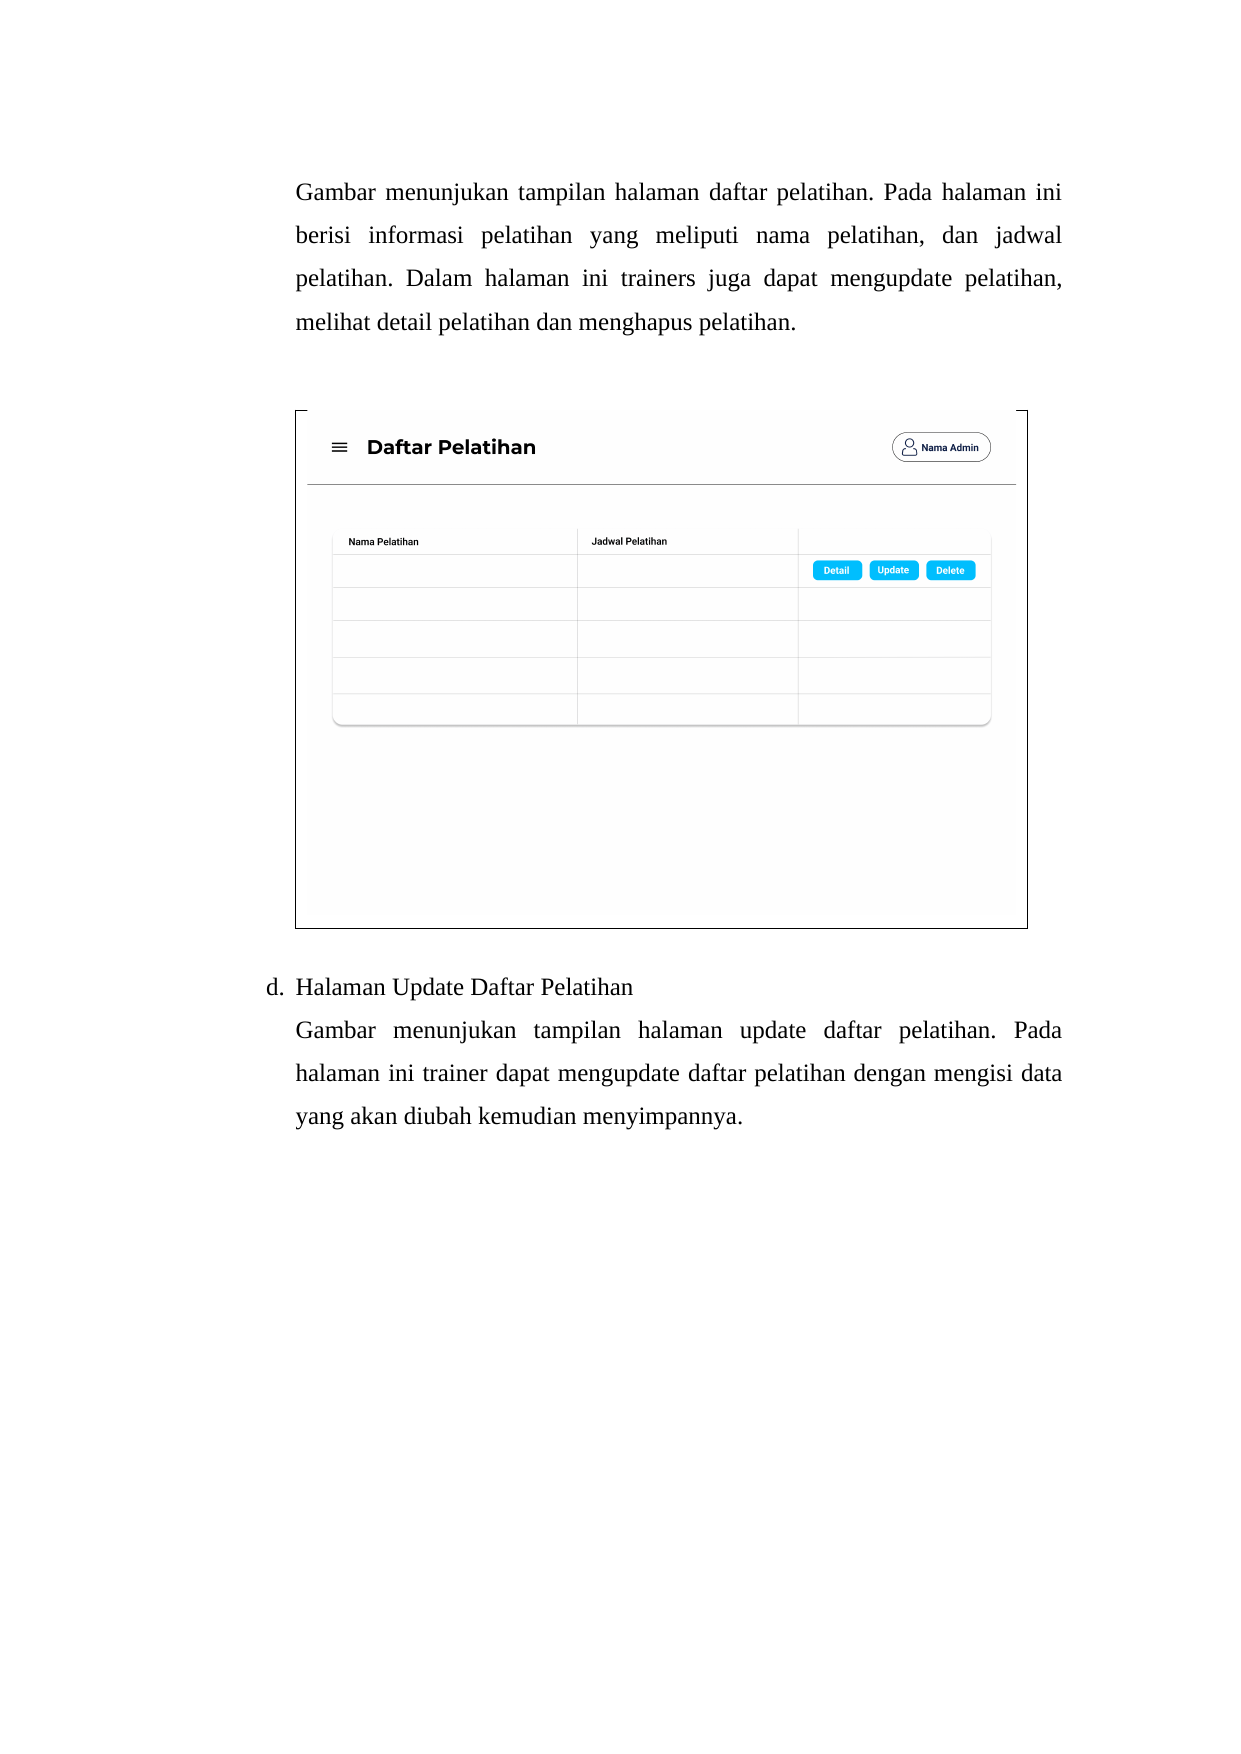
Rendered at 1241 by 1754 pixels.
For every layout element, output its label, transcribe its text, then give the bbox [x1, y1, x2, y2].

picture [307, 410, 1017, 915]
list Gambar menunjukan tampilan halaman update daftar pelatihan. Pada halaman ini trainer dapat mengupdate daftar pelatihan dengan mengisi data yang akan diubah kemudian menyimpannya. [295, 1015, 1063, 1130]
list Halaman Update Daftar Pelatihan [266, 972, 1063, 1001]
table_header [296, 411, 1027, 928]
list Gambar menunjukan tampilan halaman daftar pelatihan. Pada halaman ini berisi informasi pelatihan yang meliputi nama pelatihan, dan jadwal pelatihan. Dalam halaman ini trainers juga dapat mengupdate pelatihan, melihat detail pelatihan dan menghapus pelatihan. [295, 177, 1063, 335]
